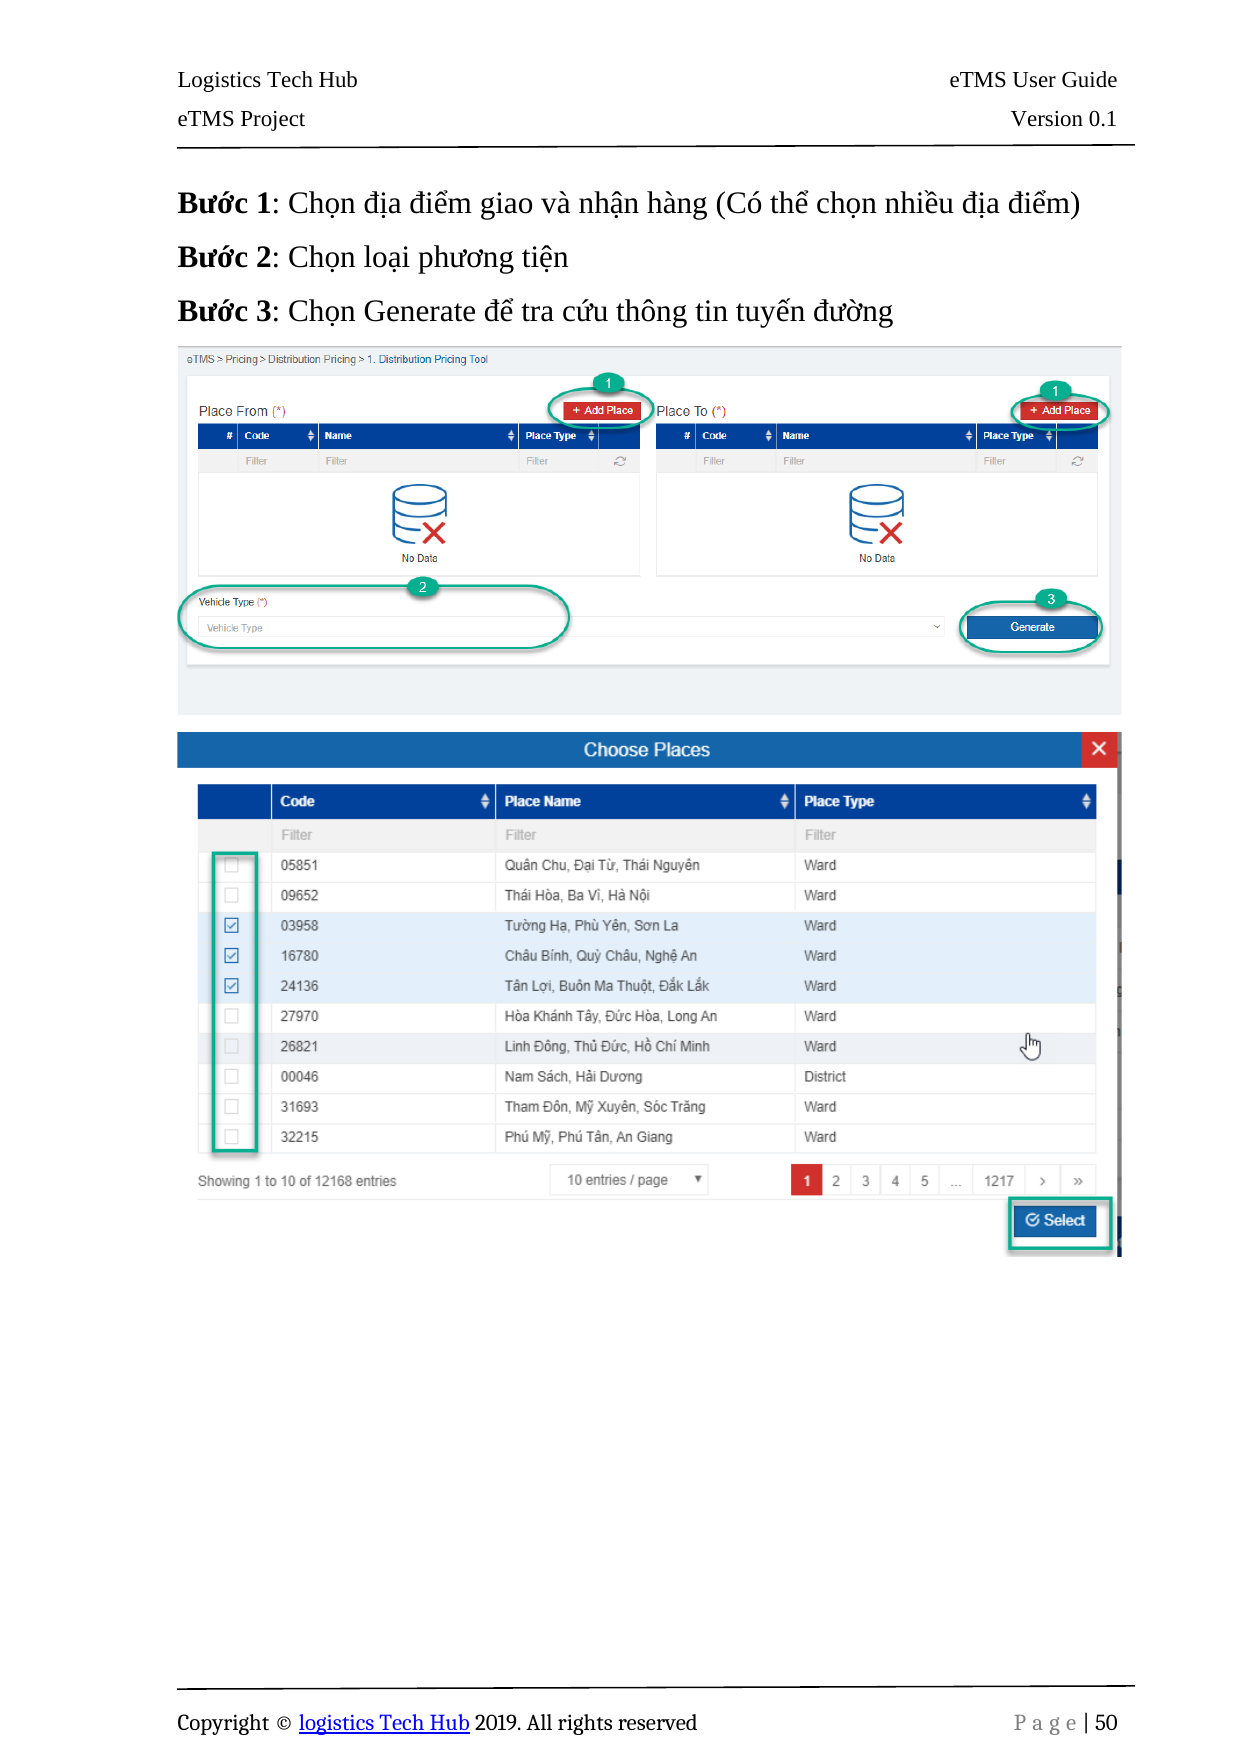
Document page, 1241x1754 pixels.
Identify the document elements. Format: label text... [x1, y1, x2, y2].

text Bước 1: Chọn địa điểm giao và nhận hàng (Có thể chọn nhiều địa điểm) [177, 184, 1122, 220]
picture [177, 346, 1122, 715]
text Bước 3: Chọn Generate để tra cứu thông tin tuyến đường [177, 292, 1122, 328]
picture [177, 732, 1122, 1257]
text Bước 2: Chọn loại phương tiện [177, 238, 1122, 274]
